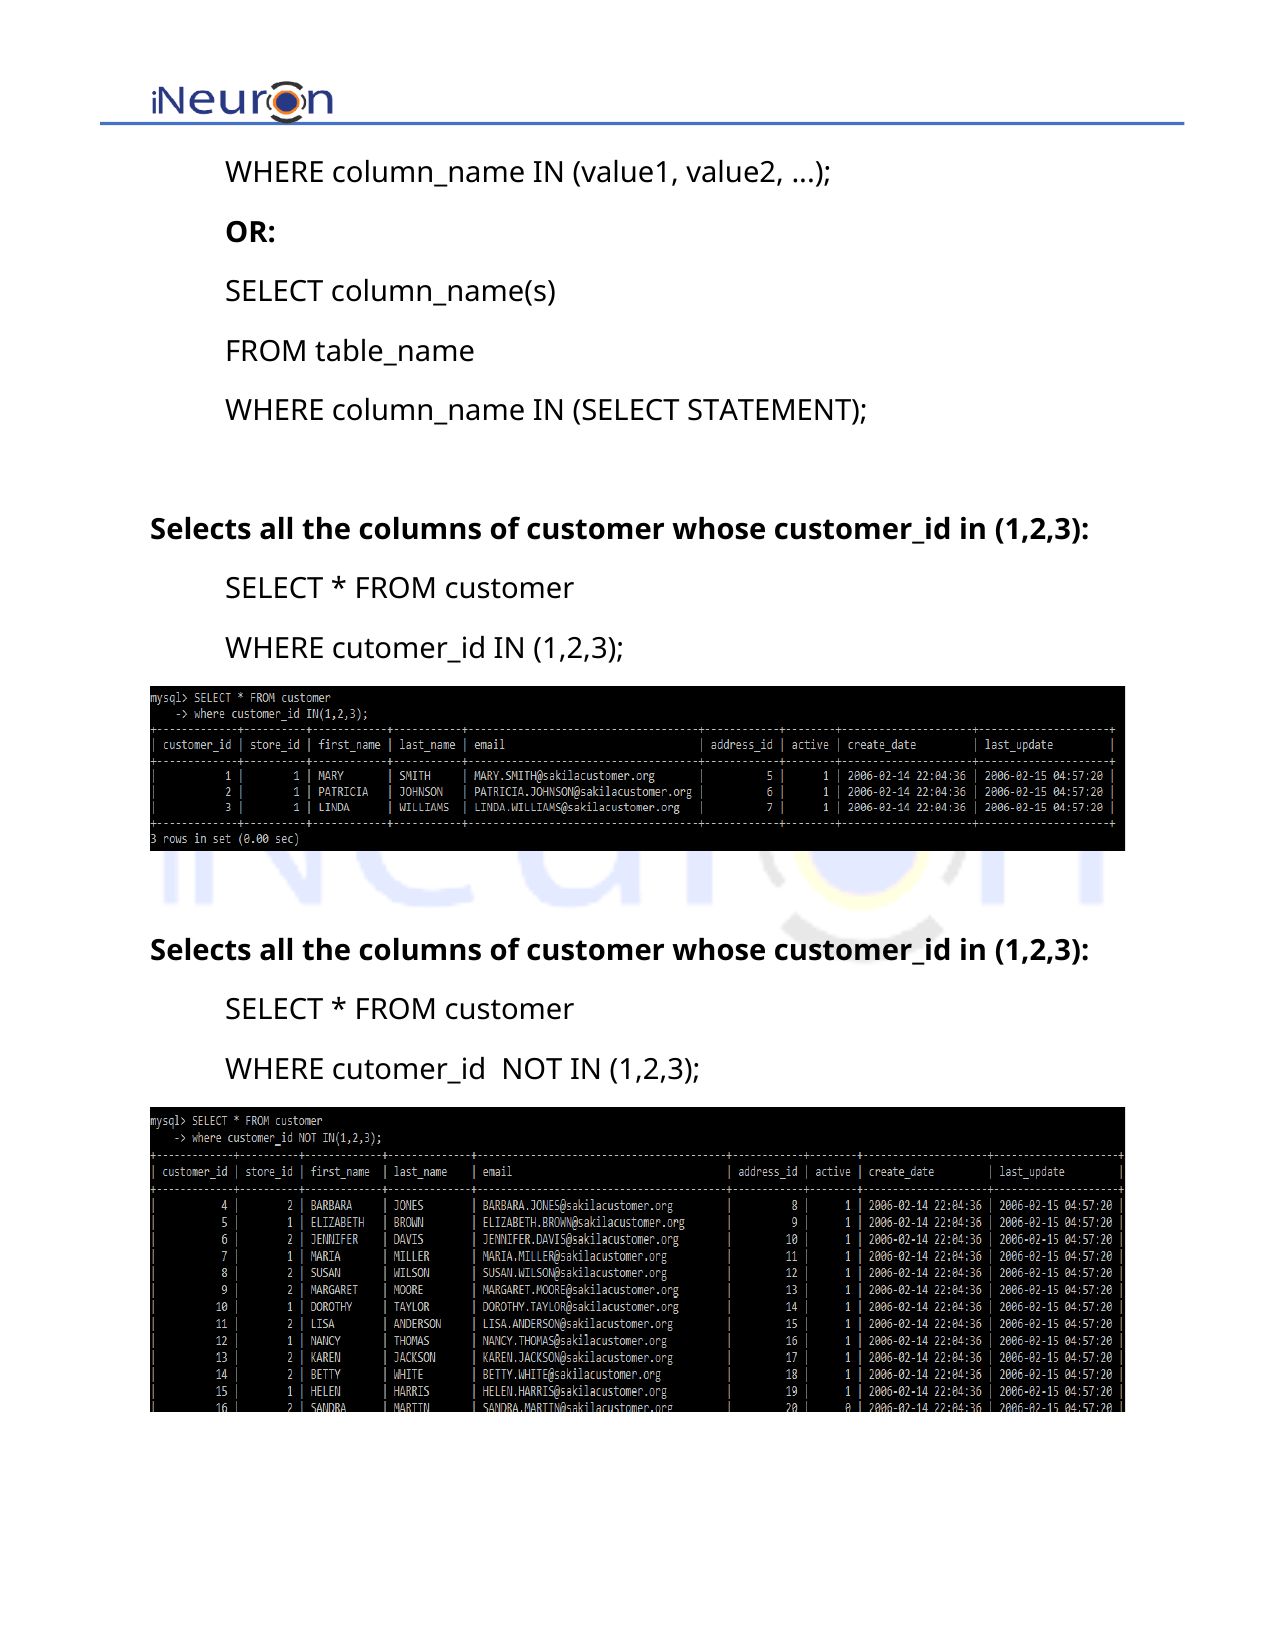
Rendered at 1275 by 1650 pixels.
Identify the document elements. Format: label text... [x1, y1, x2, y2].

text WHERE column_name IN (SELECT STATEMENT); [150, 389, 1125, 429]
picture [150, 686, 1125, 851]
text SELECT * FROM customer [150, 989, 1125, 1028]
text WHERE cutomer_id NOT IN (1,2,3); [150, 1048, 1125, 1088]
text OR: [150, 211, 1125, 251]
text SELECT * FROM customer [150, 568, 1125, 607]
text SELECT column_name(s) [150, 270, 1125, 310]
picture [150, 1107, 1125, 1412]
picture [150, 75, 335, 124]
text WHERE cutomer_id IN (1,2,3); [150, 627, 1125, 667]
text FROM table_name [150, 330, 1125, 369]
text WHERE column_name IN (value1, value2, ...); [150, 151, 1125, 191]
text Selects all the columns of customer whose customer_id in (1,2,3): [150, 929, 1125, 969]
text Selects all the columns of customer whose customer_id in (1,2,3): [150, 508, 1125, 548]
